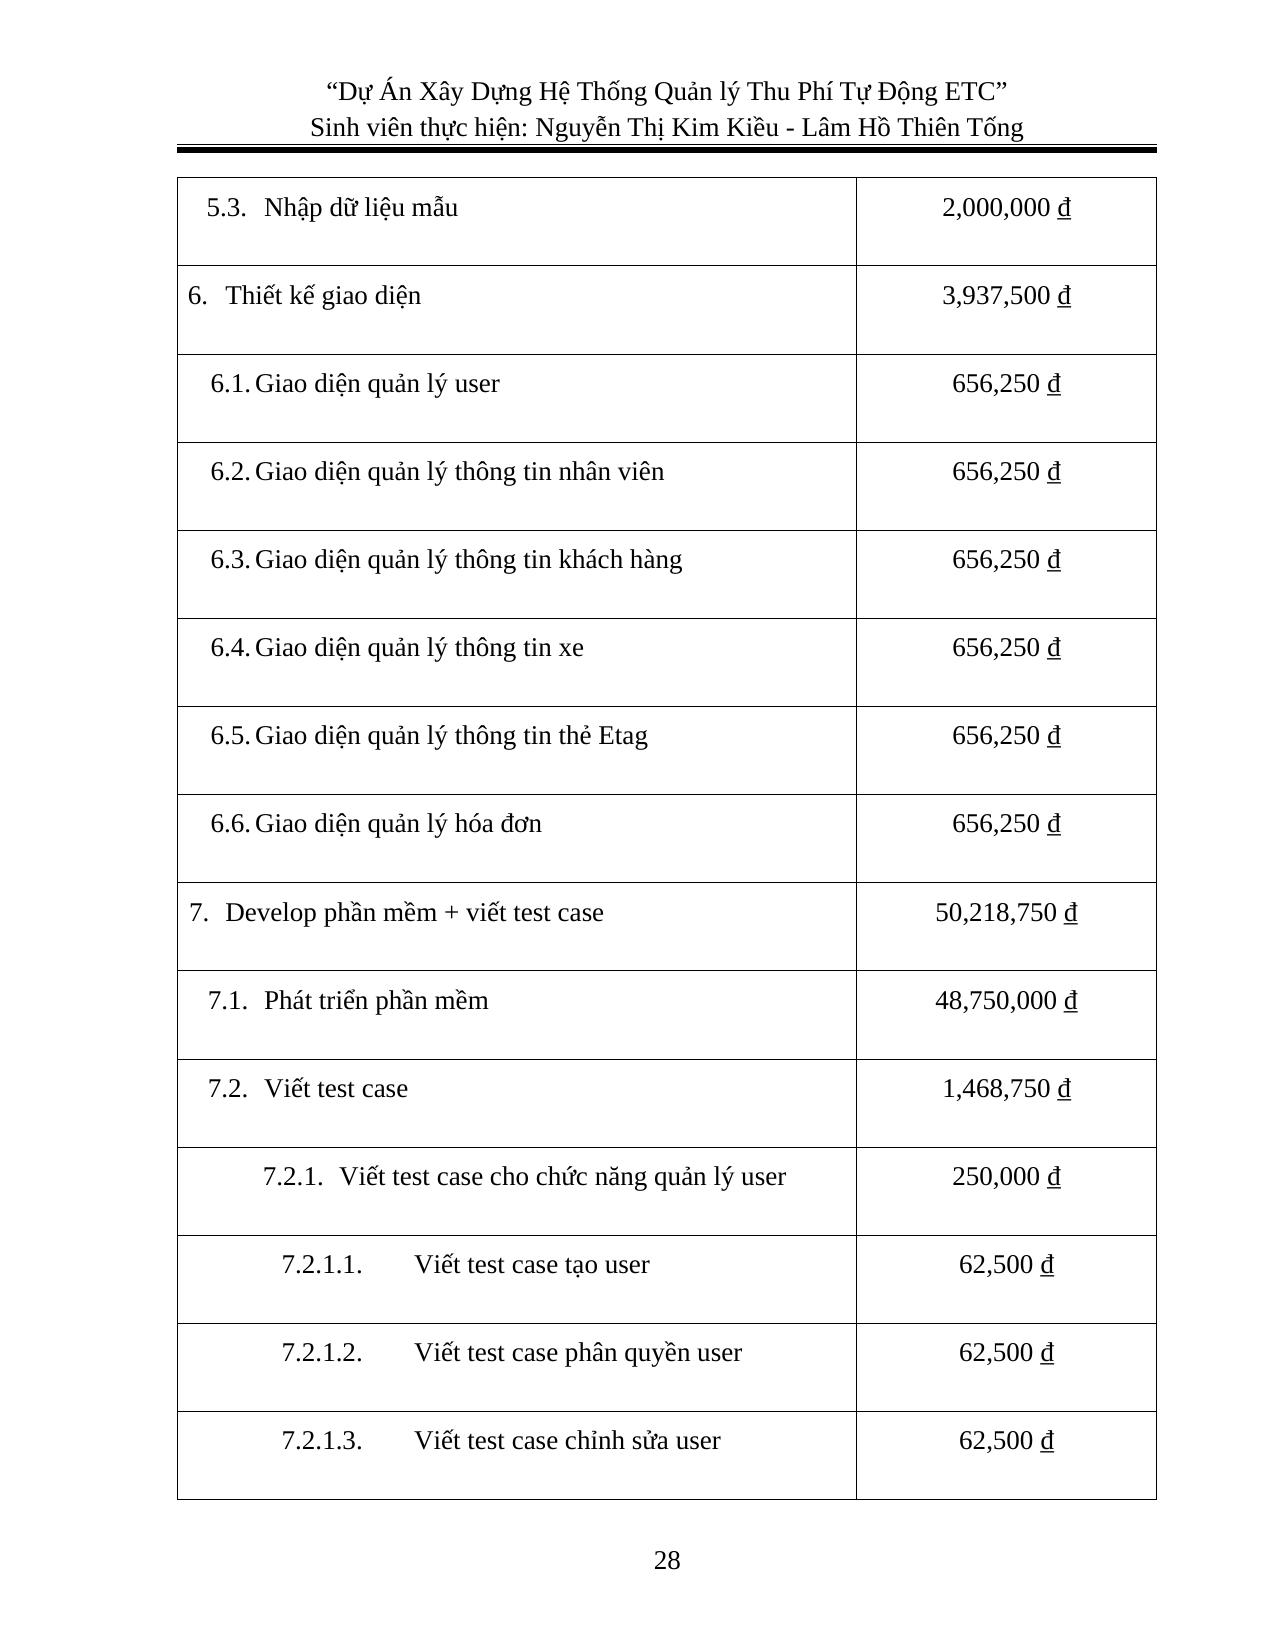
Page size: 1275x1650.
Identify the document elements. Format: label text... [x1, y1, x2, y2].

table_cell Giao diện quản lý hóa đơn [178, 795, 856, 882]
table_cell 656,250 ₫ [857, 443, 1156, 530]
table_cell Giao diện quản lý thông tin nhân viên [178, 443, 856, 530]
table_cell Viết test case tạo user [178, 1236, 856, 1323]
table_cell 62,500 ₫ [857, 1324, 1156, 1411]
table_cell Giao diện quản lý user [178, 355, 856, 442]
table_cell 3,937,500 ₫ [857, 266, 1156, 353]
table_cell Develop phần mềm + viết test case [178, 883, 856, 970]
table_cell Giao diện quản lý thông tin xe [178, 619, 856, 706]
table_cell 656,250 ₫ [857, 531, 1156, 618]
table_cell Phát triển phần mềm [178, 971, 856, 1058]
table_cell Giao diện quản lý thông tin thẻ Etag [178, 707, 856, 794]
table_cell 656,250 ₫ [857, 619, 1156, 706]
table_cell 62,500 ₫ [857, 1236, 1156, 1323]
table_cell 2,000,000 ₫ [857, 178, 1156, 265]
table_cell 48,750,000 ₫ [857, 971, 1156, 1058]
table_cell Nhập dữ liệu mẫu [178, 178, 856, 265]
table_cell 62,500 ₫ [857, 1412, 1156, 1499]
table_cell Viết test case [178, 1060, 856, 1147]
table_cell Viết test case phân quyền user [178, 1324, 856, 1411]
table_cell 50,218,750 ₫ [857, 883, 1156, 970]
table_cell 1,468,750 ₫ [857, 1060, 1156, 1147]
table_cell Giao diện quản lý thông tin khách hàng [178, 531, 856, 618]
table_cell Thiết kế giao diện [178, 266, 856, 353]
table_cell 656,250 ₫ [857, 707, 1156, 794]
table_cell Viết test case chỉnh sửa user [178, 1412, 856, 1499]
table_cell 656,250 ₫ [857, 355, 1156, 442]
table_cell Viết test case cho chức năng quản lý user [178, 1148, 856, 1235]
table_cell 250,000 ₫ [857, 1148, 1156, 1235]
table_cell 656,250 ₫ [857, 795, 1156, 882]
